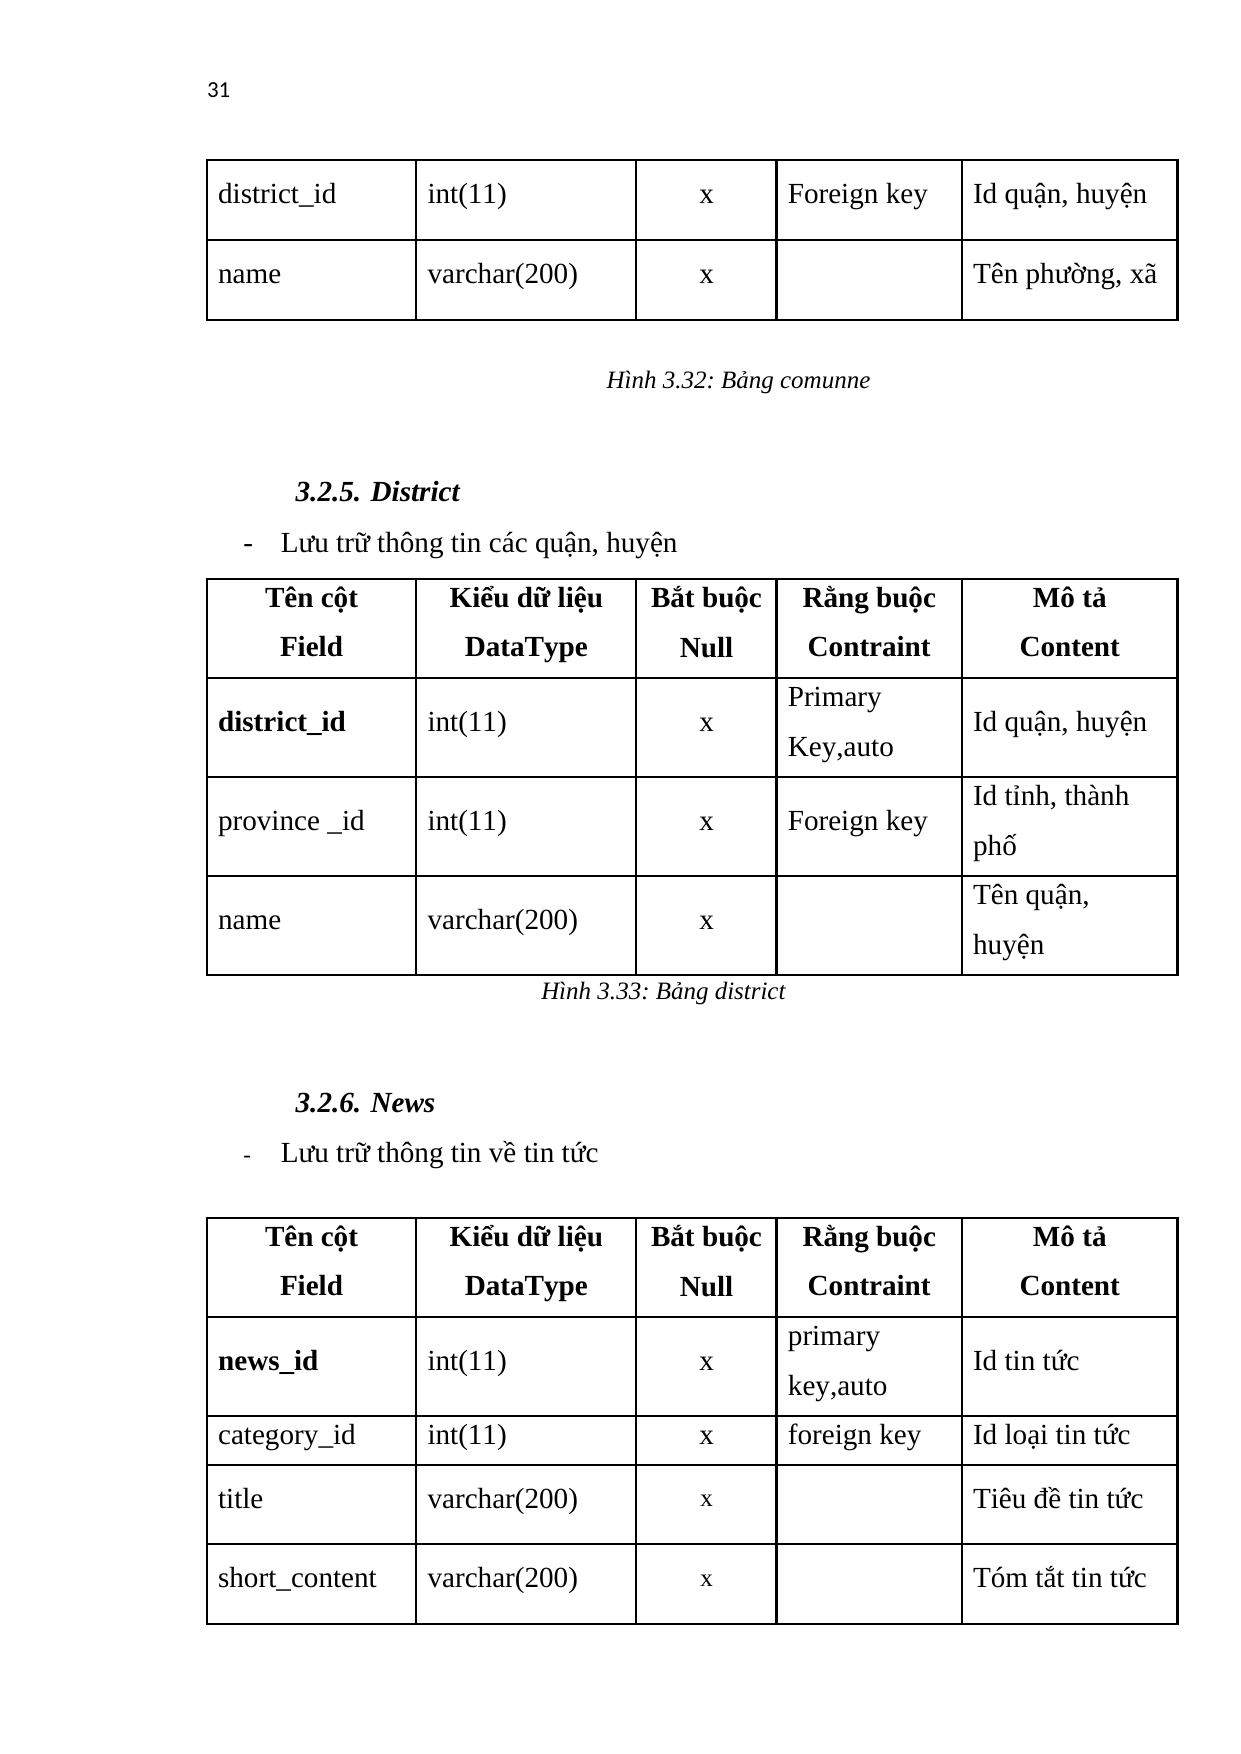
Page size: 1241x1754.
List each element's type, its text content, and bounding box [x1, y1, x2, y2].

table_cell x [637, 241, 775, 318]
table_header Tên cột [208, 1219, 415, 1265]
list Lưu trữ thông tin các quận, huyện [243, 525, 1122, 558]
table_cell Content [963, 1265, 1176, 1316]
table_cell varchar(200) [417, 877, 635, 974]
table_cell Tóm tắt tin tức [963, 1545, 1176, 1623]
table_cell Tên quận, huyện [963, 877, 1176, 974]
table_cell x [637, 1466, 775, 1543]
table_header Rằng buộc [778, 580, 961, 626]
table_cell district_id [208, 679, 415, 776]
table_cell varchar(200) [417, 1545, 635, 1623]
table_cell int(11) [417, 161, 635, 239]
table_cell short_content [208, 1545, 415, 1623]
table_cell x [637, 877, 775, 974]
table_header Kiểu dữ liệu [417, 580, 635, 626]
table_cell Id quận, huyện [963, 161, 1176, 239]
table_cell Foreign key [778, 778, 961, 875]
table_cell category_id [208, 1417, 415, 1463]
table_cell name [208, 877, 415, 974]
table_cell Content [963, 626, 1176, 677]
table_cell int(11) [417, 679, 635, 776]
table_cell varchar(200) [417, 241, 635, 318]
table_cell DataType [417, 1265, 635, 1316]
table_cell x [637, 1417, 775, 1463]
table_cell Id quận, huyện [963, 679, 1176, 776]
table_cell Field [208, 1265, 415, 1316]
table_cell district_id [208, 161, 415, 239]
table_cell x [637, 1318, 775, 1415]
table_cell [778, 1466, 961, 1543]
table_cell title [208, 1466, 415, 1543]
table_cell news_id [208, 1318, 415, 1415]
table_cell Id tin tức [963, 1318, 1176, 1415]
table_cell Id tỉnh, thành phố [963, 778, 1176, 875]
table_cell province _id [208, 778, 415, 875]
table_cell varchar(200) [417, 1466, 635, 1543]
table_cell DataType [417, 626, 635, 677]
table_cell Contraint [778, 626, 961, 677]
subtitle District [295, 474, 1122, 508]
table_header Rằng buộc [778, 1219, 961, 1265]
table_cell Field [208, 626, 415, 677]
table_cell name [208, 241, 415, 318]
table_header Bắt buộc Null [637, 580, 775, 677]
table_cell foreign key [778, 1417, 961, 1463]
table_cell [778, 877, 961, 974]
table_header Mô tả [963, 1219, 1176, 1265]
list Lưu trữ thông tin về tin tức [243, 1135, 1122, 1169]
subtitle News [295, 1085, 1122, 1118]
table_header Kiểu dữ liệu [417, 1219, 635, 1265]
table_cell x [637, 679, 775, 776]
table_header Bắt buộc Null [637, 1219, 775, 1316]
table_cell [778, 241, 961, 318]
table_cell Foreign key [778, 161, 961, 239]
table_cell x [637, 161, 775, 239]
table_cell Tên phường, xã [963, 241, 1176, 318]
table_cell x [637, 1545, 775, 1623]
table_cell int(11) [417, 1417, 635, 1463]
table_cell Contraint [778, 1265, 961, 1316]
table_header Mô tả [963, 580, 1176, 626]
table_cell int(11) [417, 1318, 635, 1415]
table_cell int(11) [417, 778, 635, 875]
table_cell [778, 1545, 961, 1623]
table_cell x [637, 778, 775, 875]
table_cell Id loại tin tức [963, 1417, 1176, 1463]
table_header Tên cột [208, 580, 415, 626]
table_cell Primary Key,auto [778, 679, 961, 776]
table_cell primary key,auto [778, 1318, 961, 1415]
table_cell Tiêu đề tin tức [963, 1466, 1176, 1543]
